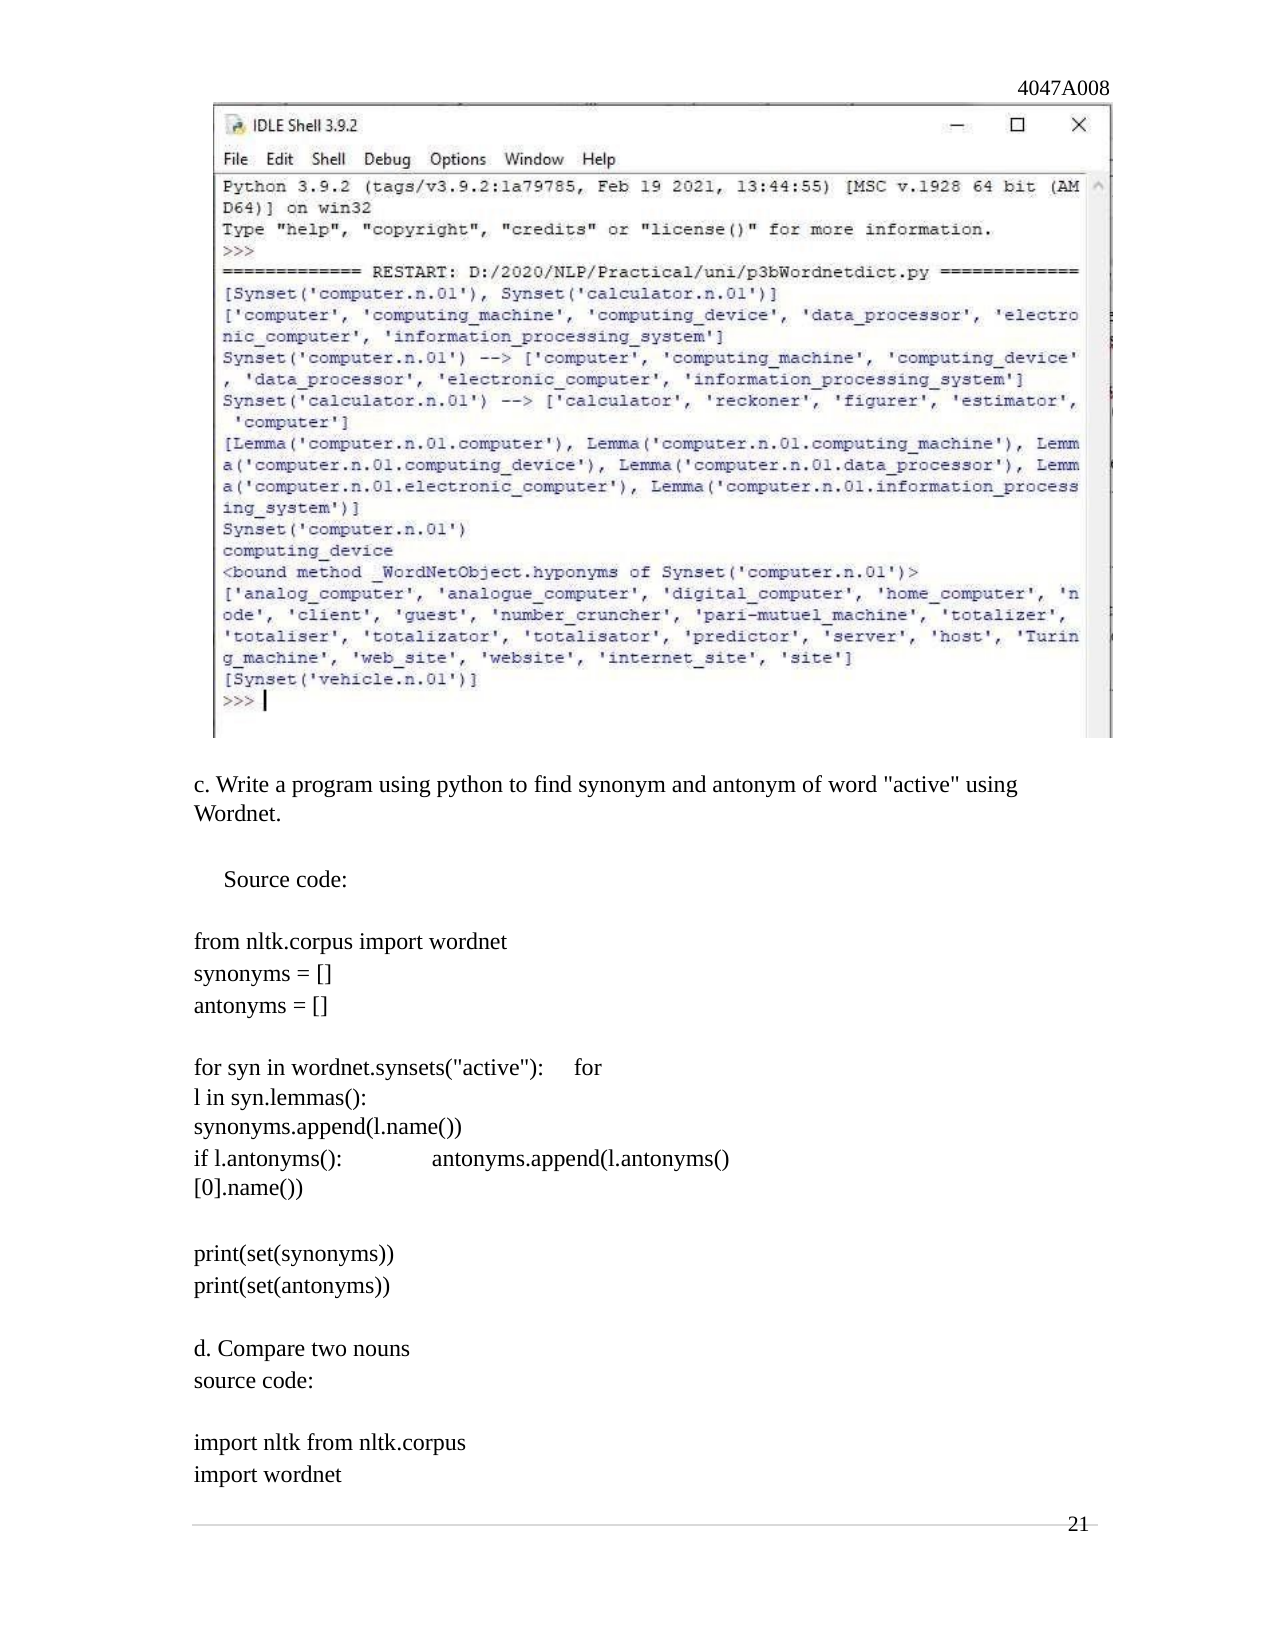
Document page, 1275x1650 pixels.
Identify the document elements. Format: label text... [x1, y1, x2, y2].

text print(set(synonyms)) [193, 1239, 1096, 1267]
text if l.antonyms(): antonyms.append(l.antonyms()[0].name()) [193, 1144, 763, 1201]
text c. Write a program using python to find synonym and antonym of word "active" using Wordnet. [193, 769, 1096, 826]
text d. Compare two nouns [193, 1333, 1096, 1361]
text from nltk.corpus import wordnet [193, 927, 1096, 954]
text print(set(antonyms)) [193, 1272, 1096, 1299]
text antonyms = [] [193, 991, 1096, 1019]
text for syn in wordnet.synsets("active"): for l in syn.lemmas(): synonyms.append(l.name()) [193, 1053, 602, 1139]
text synonyms = [] [193, 959, 1096, 987]
picture [213, 102, 1113, 738]
text import wordnet [193, 1460, 1096, 1487]
text source code: [193, 1366, 1096, 1393]
text import nltk from nltk.corpus [193, 1428, 1096, 1455]
text Source code: [193, 865, 1096, 893]
